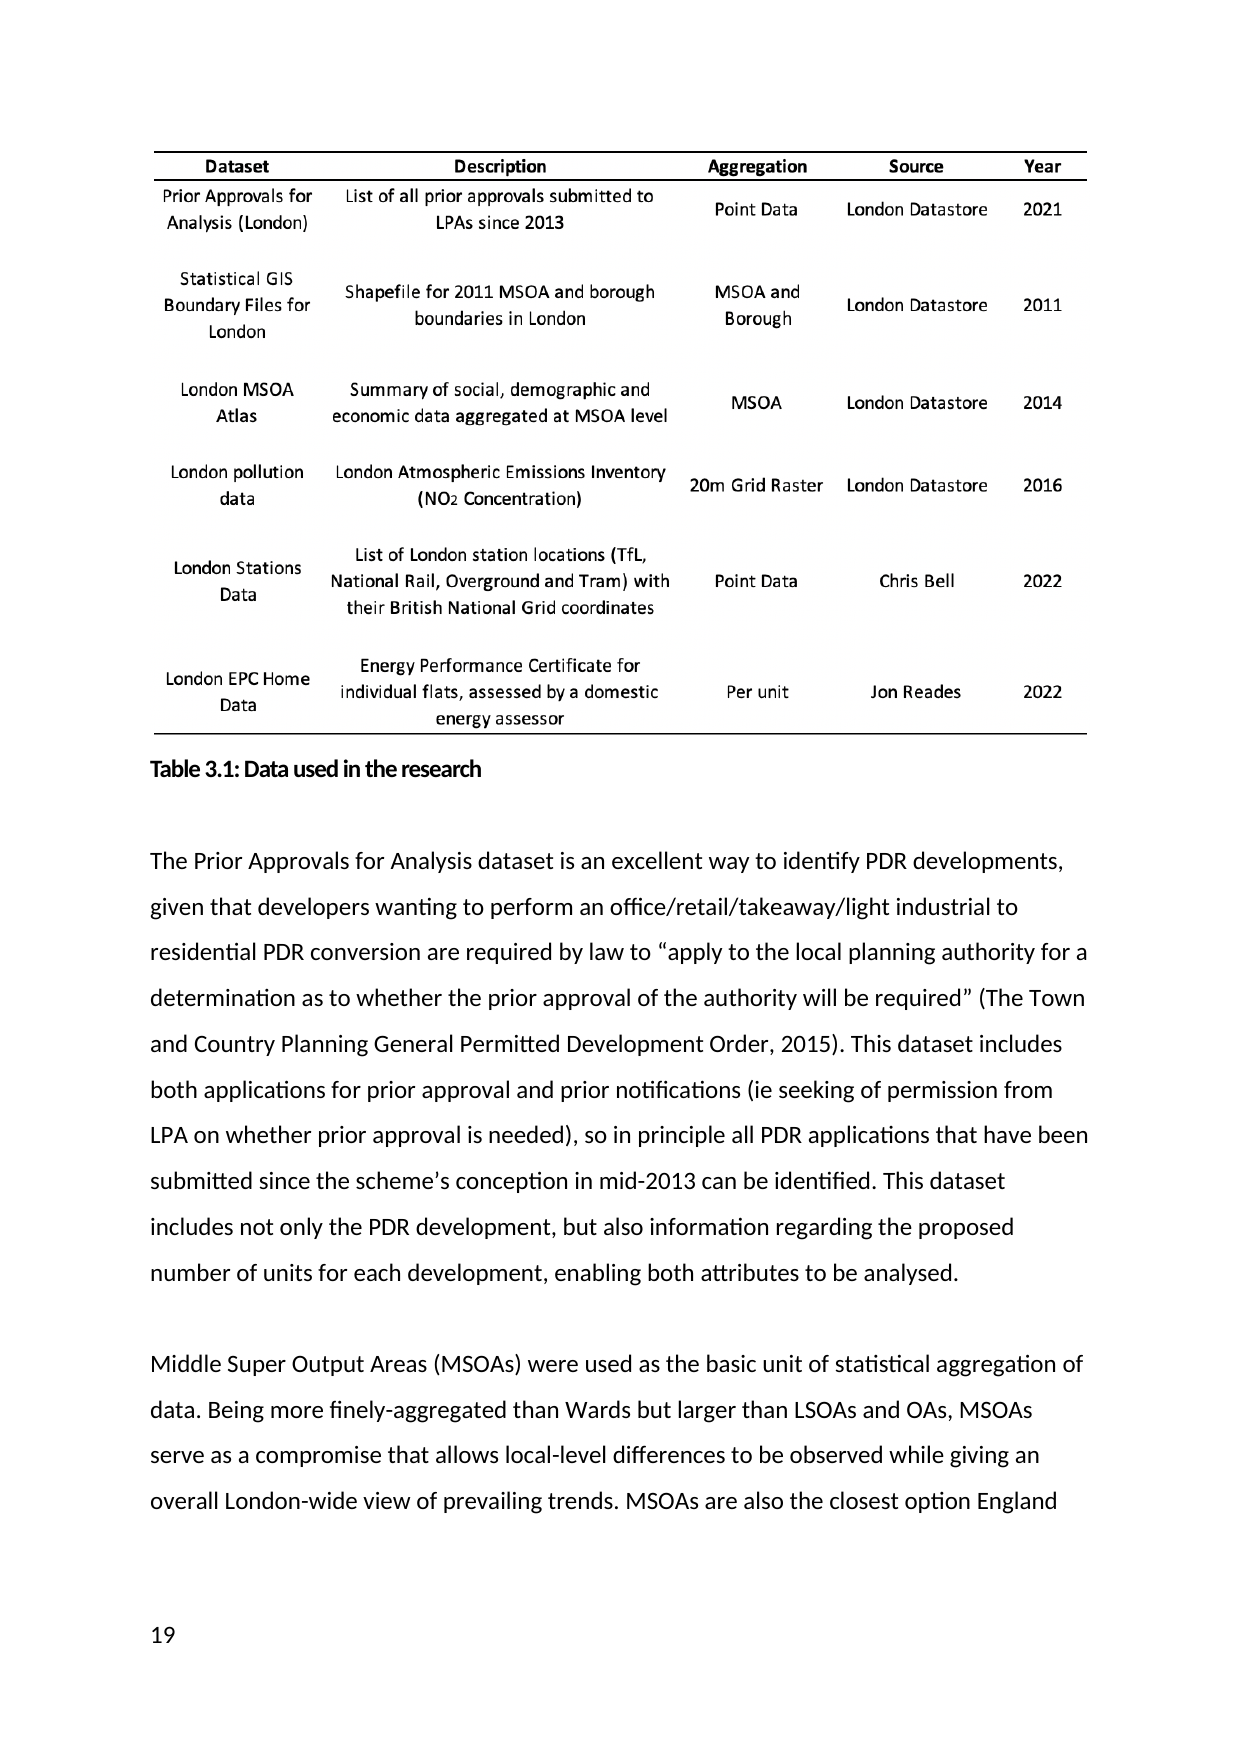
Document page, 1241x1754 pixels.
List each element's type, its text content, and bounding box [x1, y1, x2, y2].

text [150, 1348, 1090, 1516]
picture [150, 150, 1090, 739]
title Table 3.1: Data used in the research [150, 754, 1090, 784]
text The Prior Approvals for Analysis dataset is an excellent way to identify PDR developments, given that developers wanting to perform an office/retail/takeaway/light industrial to residential PDR conversion are required by law to “apply to the local planning authority for a determination as to whether the prior approval of the authority will be required” (The Town and Country Planning General Permitted Development Order, 2015). This dataset includes both applications for prior approval and prior notifications (ie seeking of permission from LPA on whether prior approval is needed), so in principle all PDR applications that have been submitted since the scheme’s conception in mid-2013 can be identified. This dataset includes not only the PDR development, but also information regarding the proposed number of units for each development, enabling both attributes to be analysed. [150, 845, 1090, 1287]
